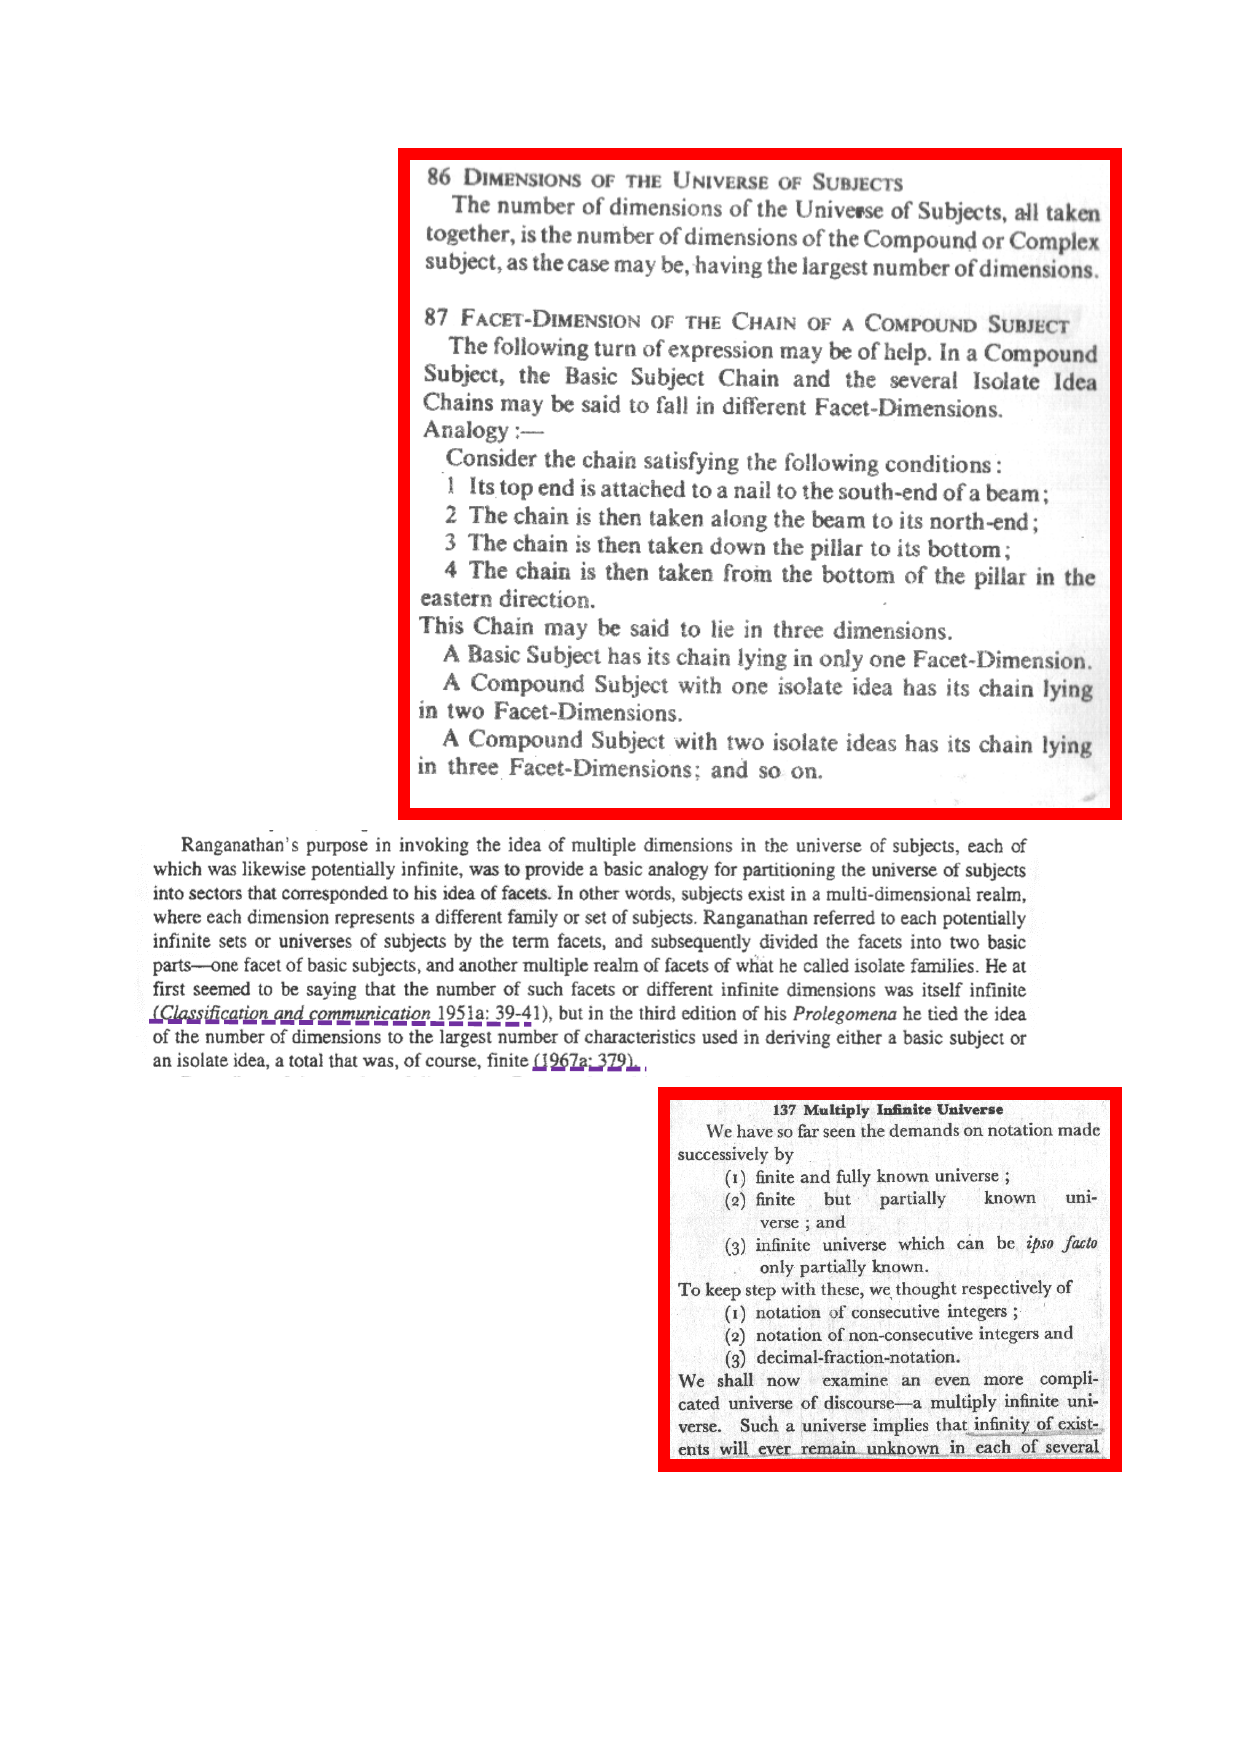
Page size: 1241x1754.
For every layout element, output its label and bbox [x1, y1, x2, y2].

picture [670, 1100, 1110, 1459]
picture [410, 160, 1110, 808]
picture [118, 830, 1067, 1077]
